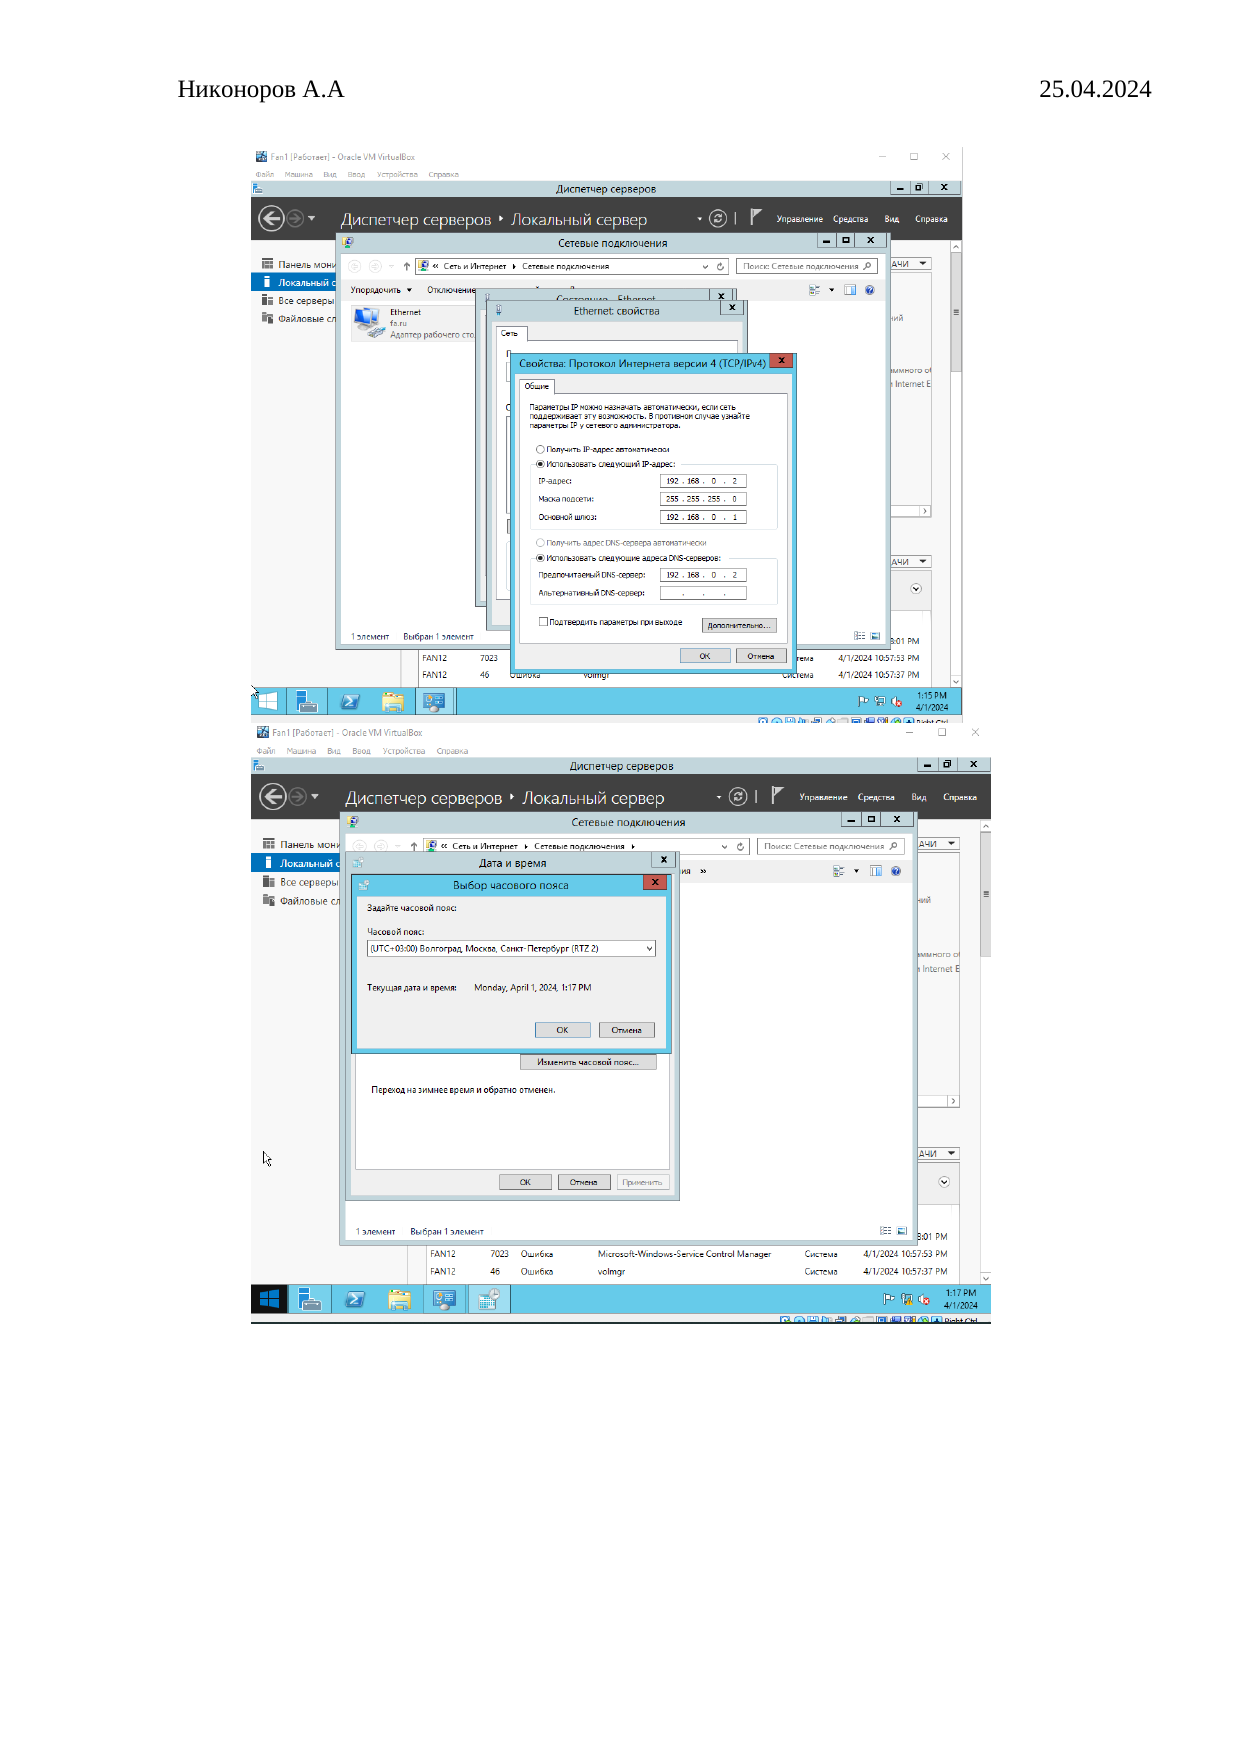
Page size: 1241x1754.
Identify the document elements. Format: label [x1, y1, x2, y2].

picture [251, 147, 991, 1324]
